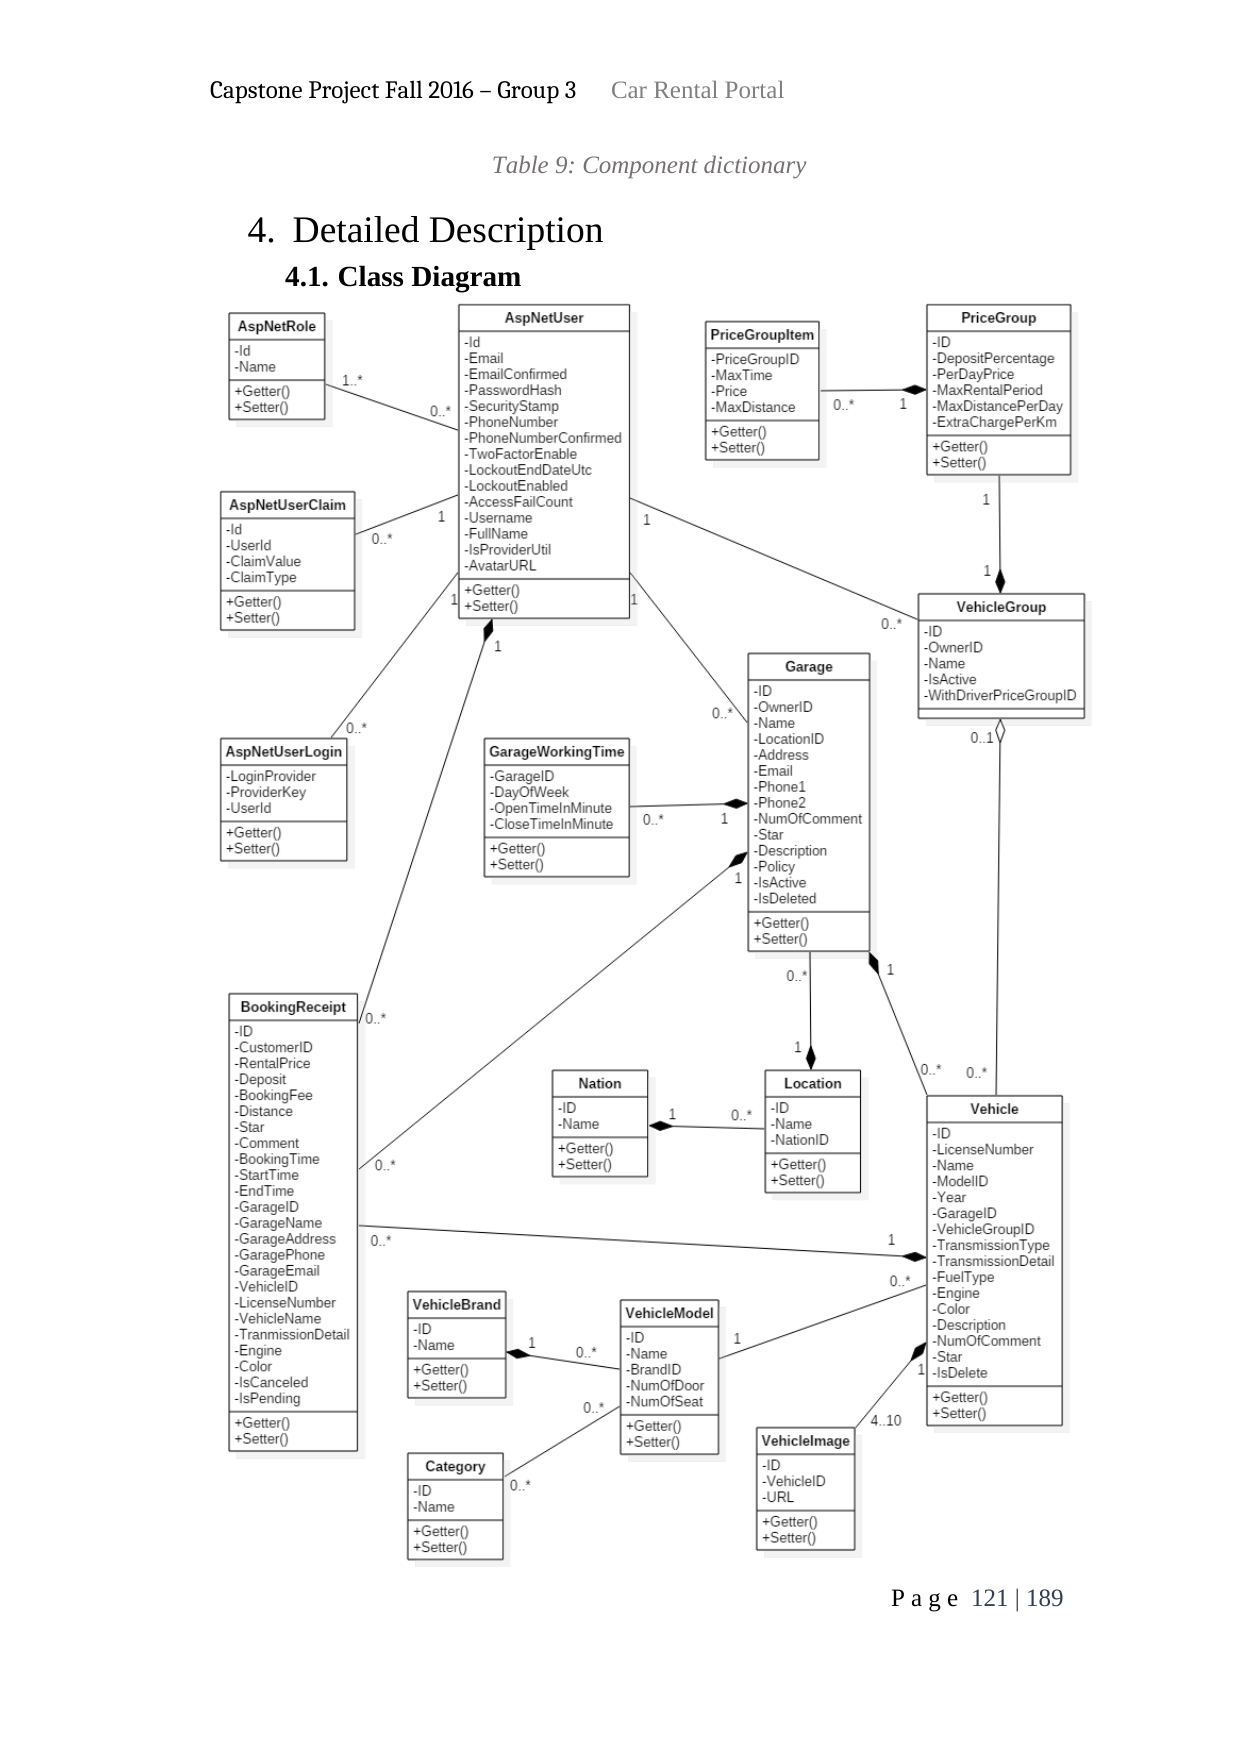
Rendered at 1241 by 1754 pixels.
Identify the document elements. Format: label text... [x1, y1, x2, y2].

picture [210, 294, 1099, 1567]
subtitle Class Diagram [285, 259, 1090, 292]
subtitle Detailed Description [247, 208, 1090, 251]
text Table 9: Component dictionary [210, 150, 1090, 179]
